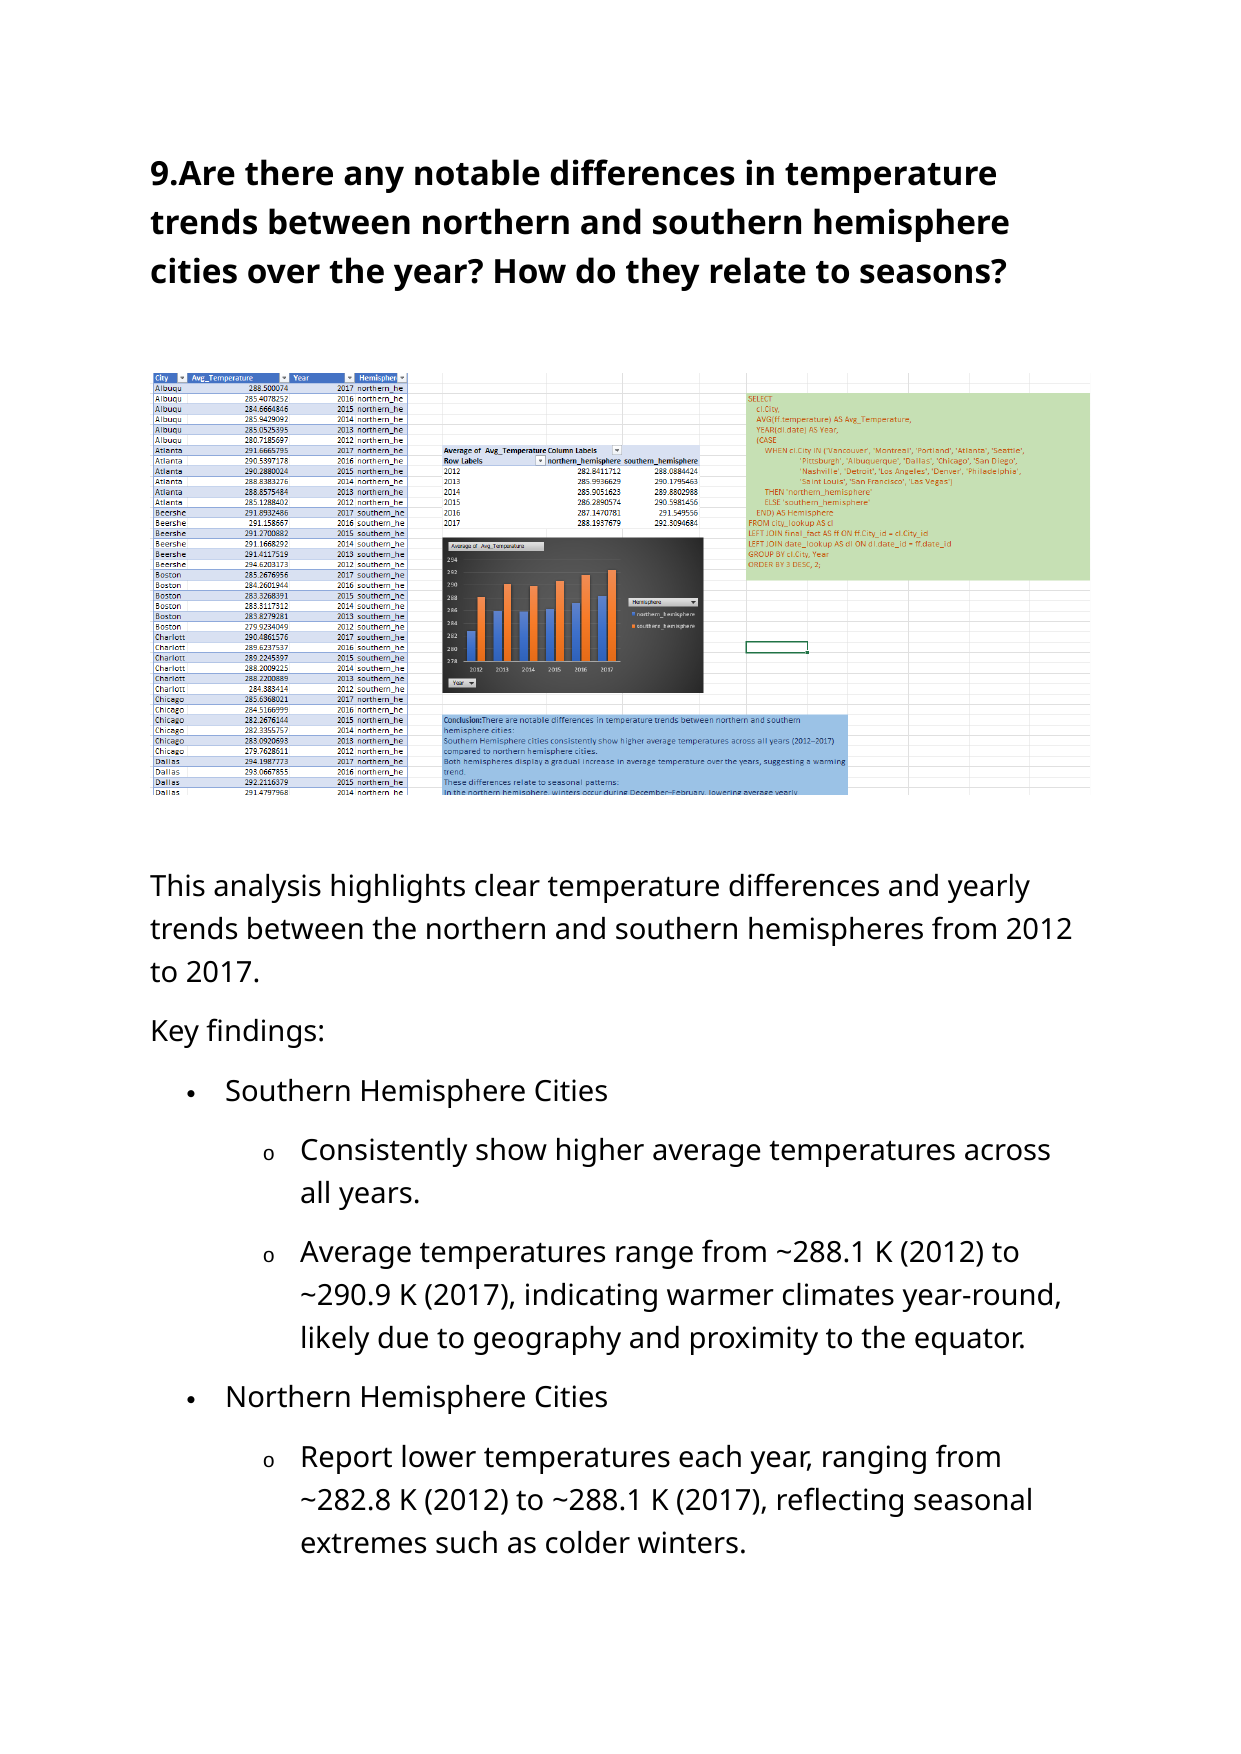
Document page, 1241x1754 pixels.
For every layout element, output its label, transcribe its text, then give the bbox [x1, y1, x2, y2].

list Consistently show higher average temperatures across all years. [262, 1129, 1090, 1212]
list Southern Hemisphere Cities [187, 1070, 1090, 1109]
list Average temperatures range from ~288.1 K (2012) to ~290.9 K (2017), indicating warmer climates year-round, likely due to geography and proximity to the equator. [262, 1232, 1090, 1357]
text 9.Are there any notable differences in temperature trends between northern and southern hemisphere cities over the year? How do they relate to seasons? [150, 150, 1090, 293]
list Northern Hemisphere Cities [187, 1377, 1090, 1416]
text Key findings: [150, 1010, 1090, 1050]
picture [150, 373, 1091, 795]
text This analysis highlights clear temperature differences and yearly trends between the northern and southern hemispheres from 2012 to 2017. [150, 865, 1090, 991]
list Report lower temperatures each year, ranging from ~282.8 K (2012) to ~288.1 K (2017), reflecting seasonal extremes such as colder winters. [262, 1436, 1090, 1562]
